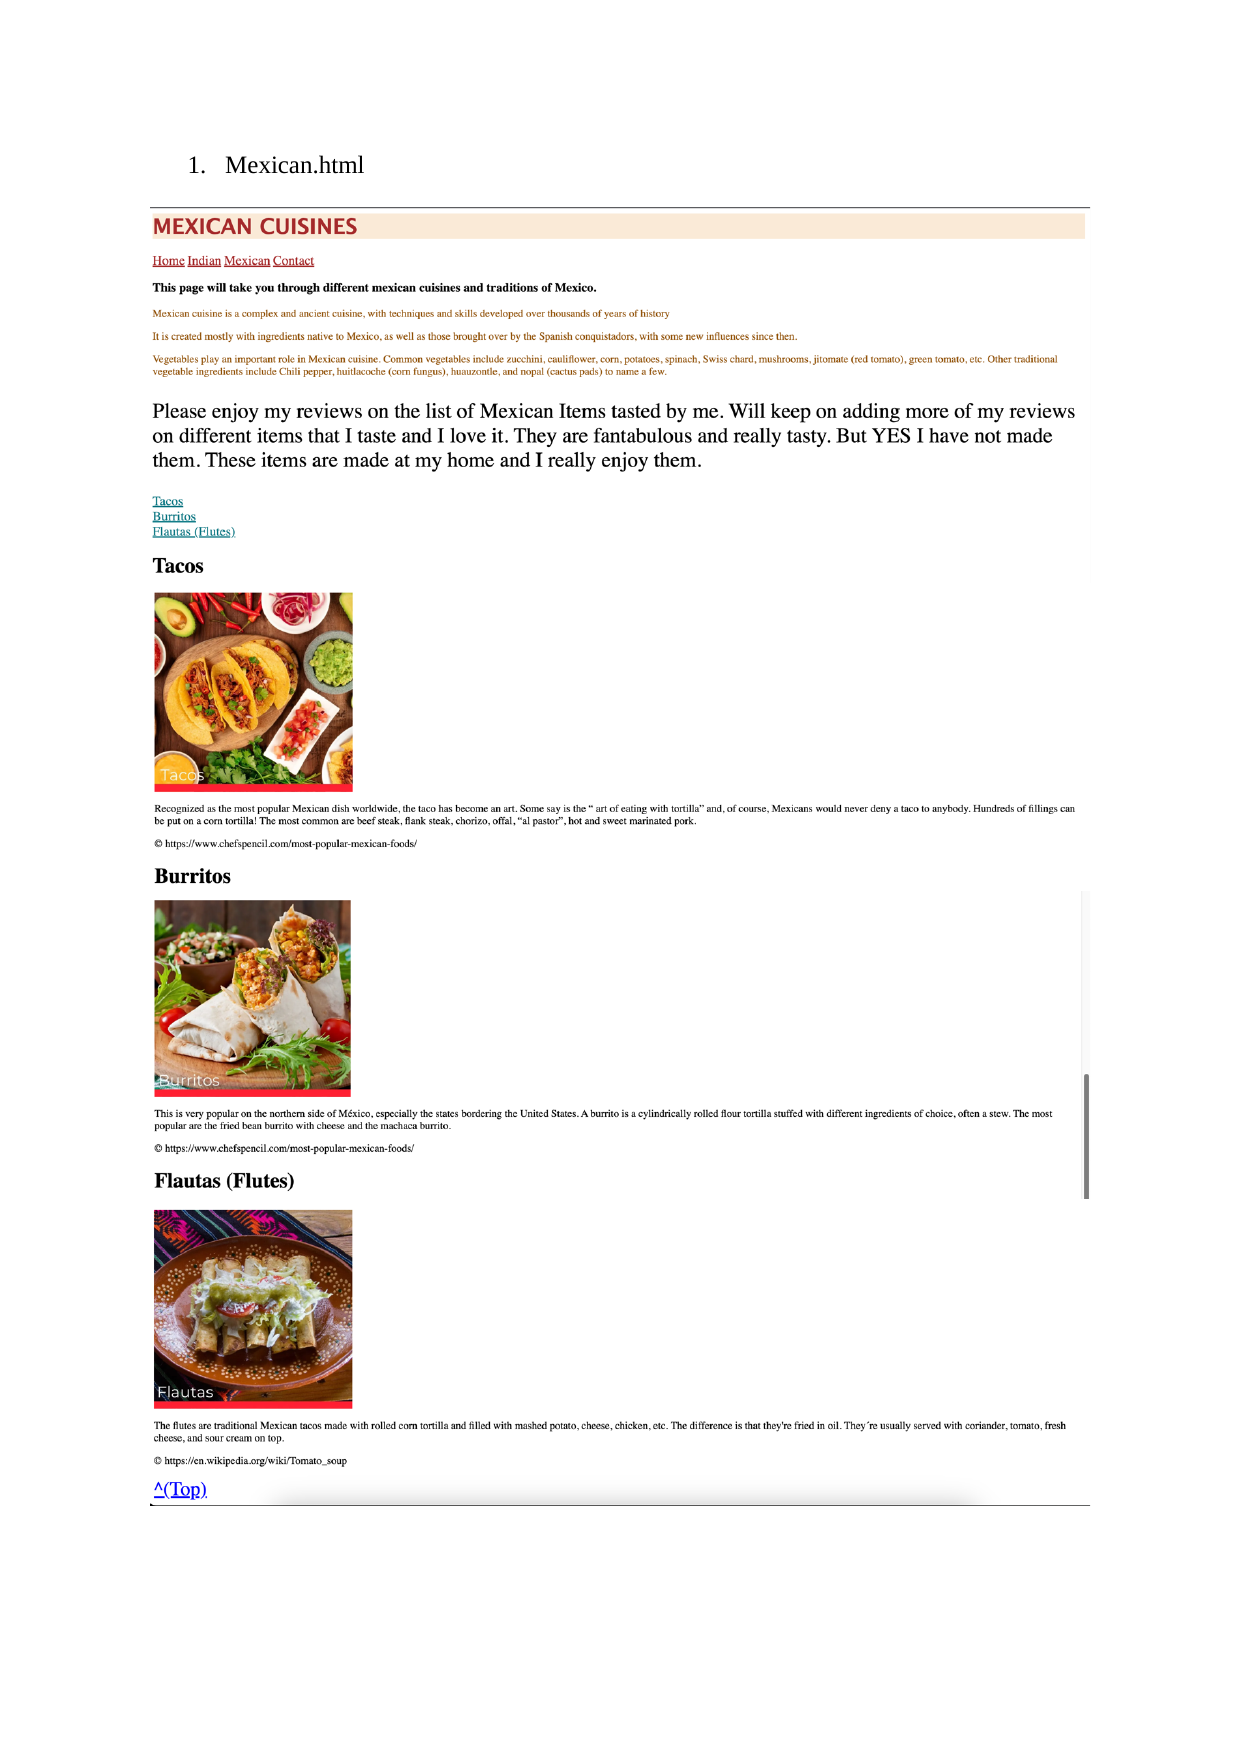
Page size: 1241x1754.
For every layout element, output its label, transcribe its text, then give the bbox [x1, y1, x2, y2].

list Mexican.html [187, 150, 1090, 207]
picture [150, 207, 1091, 1506]
